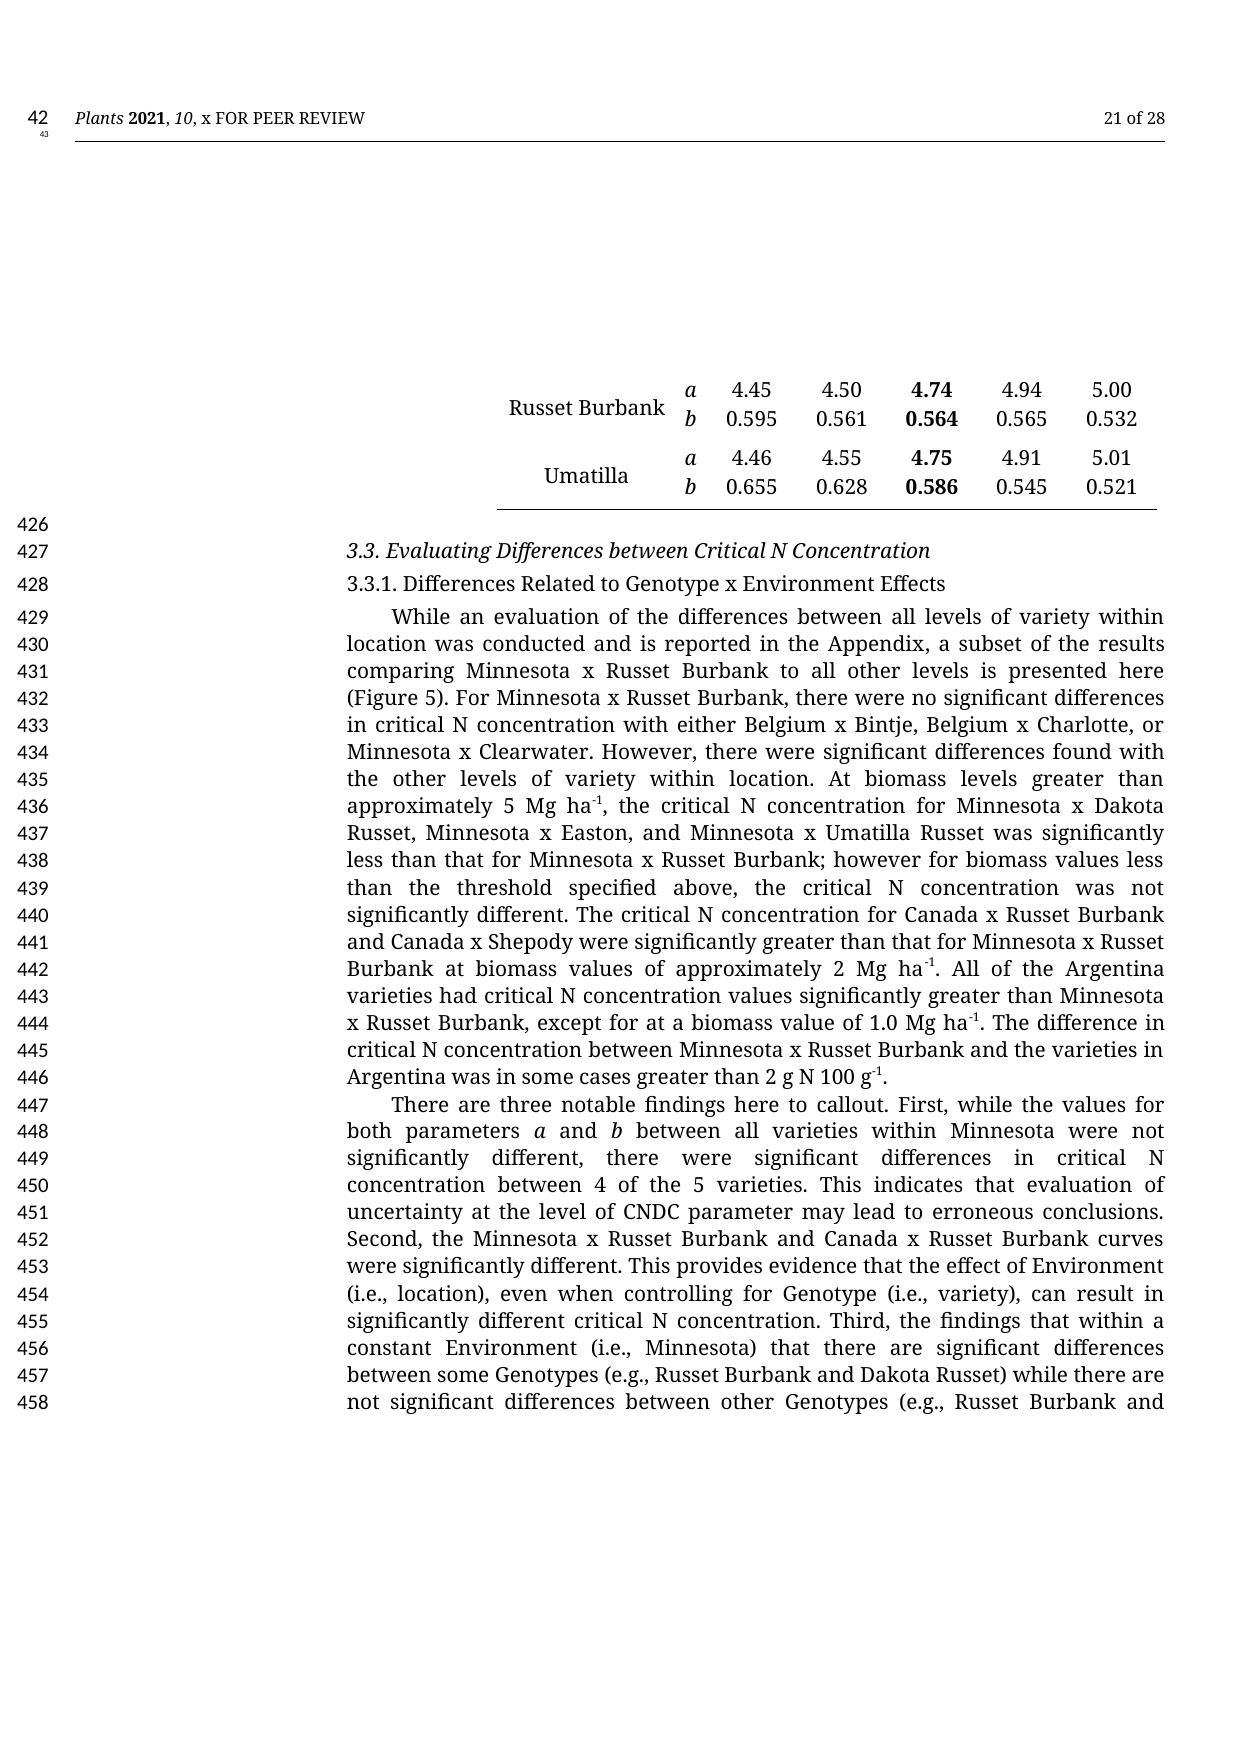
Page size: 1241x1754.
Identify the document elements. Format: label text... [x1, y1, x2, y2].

table_cell 4.46 [707, 441, 797, 471]
table_cell b [677, 471, 707, 509]
table_cell a [677, 441, 707, 471]
table_cell 0.586 [887, 471, 977, 509]
table_cell 4.55 [797, 441, 887, 471]
table_cell 0.564 [887, 404, 977, 441]
text While an evaluation of the differences between all levels of variety within location was conducted and is reported in the Appendix, a subset of the results comparing Minnesota x Russet Burbank to all other levels is presented here (Figure 5). For Minnesota x Russet Burbank, there were no significant differences in critical N concentration with either Belgium x Bintje, Belgium x Charlotte, or Minnesota x Clearwater. However, there were significant differences found with the other levels of variety within location. At biomass levels greater than approximately 5 Mg ha-1, the critical N concentration for Minnesota x Dakota Russet, Minnesota x Easton, and Minnesota x Umatilla Russet was significantly less than that for Minnesota x Russet Burbank; however for biomass values less than the threshold specified above, the critical N concentration was not significantly different. The critical N concentration for Canada x Russet Burbank and Canada x Shepody were significantly greater than that for Minnesota x Russet Burbank at biomass values of approximately 2 Mg ha-1. All of the Argentina varieties had critical N concentration values significantly greater than Minnesota x Russet Burbank, except for at a biomass value of 1.0 Mg ha-1. The difference in critical N concentration between Minnesota x Russet Burbank and the varieties in Argentina was in some cases greater than 2 g N 100 g-1. [347, 603, 1165, 1091]
table_cell 4.91 [977, 441, 1067, 471]
table_cell 0.532 [1067, 404, 1157, 441]
table_cell 0.595 [707, 404, 797, 441]
table_cell 0.561 [797, 404, 887, 441]
table_cell 0.655 [707, 471, 797, 509]
table_cell 4.94 [977, 374, 1067, 404]
table_cell 4.75 [887, 441, 977, 471]
table_cell 0.521 [1067, 471, 1157, 509]
table_cell 4.50 [797, 374, 887, 404]
subtitle 3.3.1. Differences Related to Genotype x Environment Effects [347, 570, 1165, 597]
subtitle 3.3. Evaluating Differences between Critical N Concentration [347, 537, 1165, 564]
table_cell 0.565 [977, 404, 1067, 441]
table_cell 4.45 [707, 374, 797, 404]
table_cell Russet Burbank [497, 374, 677, 441]
table_cell Umatilla [497, 441, 677, 509]
table_cell 5.00 [1067, 374, 1157, 404]
table_cell b [677, 404, 707, 441]
table_cell 0.628 [797, 471, 887, 509]
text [347, 1091, 1165, 1416]
table_cell 0.545 [977, 471, 1067, 509]
table_cell a [677, 374, 707, 404]
table_cell 5.01 [1067, 441, 1157, 471]
table_cell 4.74 [887, 374, 977, 404]
